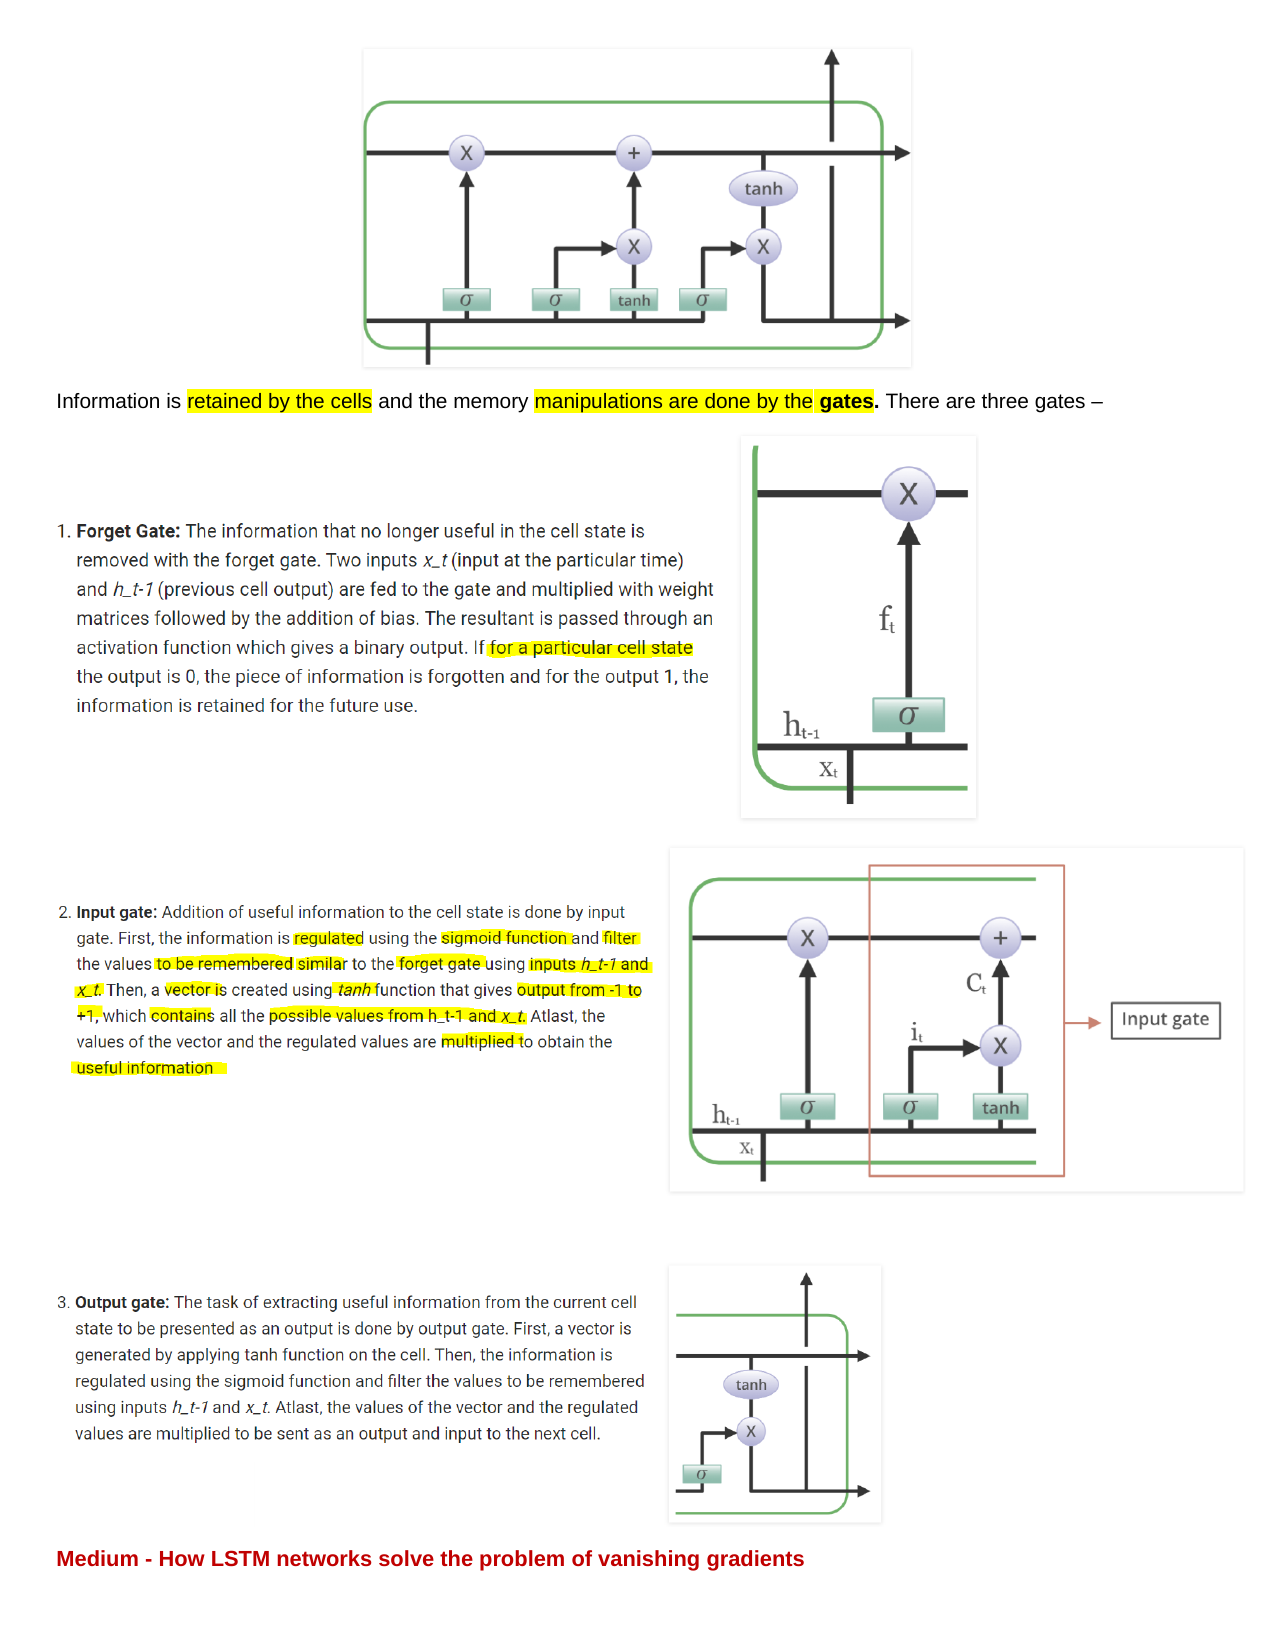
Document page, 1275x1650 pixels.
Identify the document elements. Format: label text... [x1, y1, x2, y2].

subtitle Medium - How LSTM networks solve the problem of vanishing gradients [56, 1545, 1219, 1571]
picture [56, 431, 979, 824]
picture [360, 46, 915, 371]
picture [56, 1256, 888, 1527]
picture [56, 841, 1246, 1196]
text Information is retained by the cells and the memory manipulations are done by the gates. There are three gates – [874, 389, 1219, 413]
